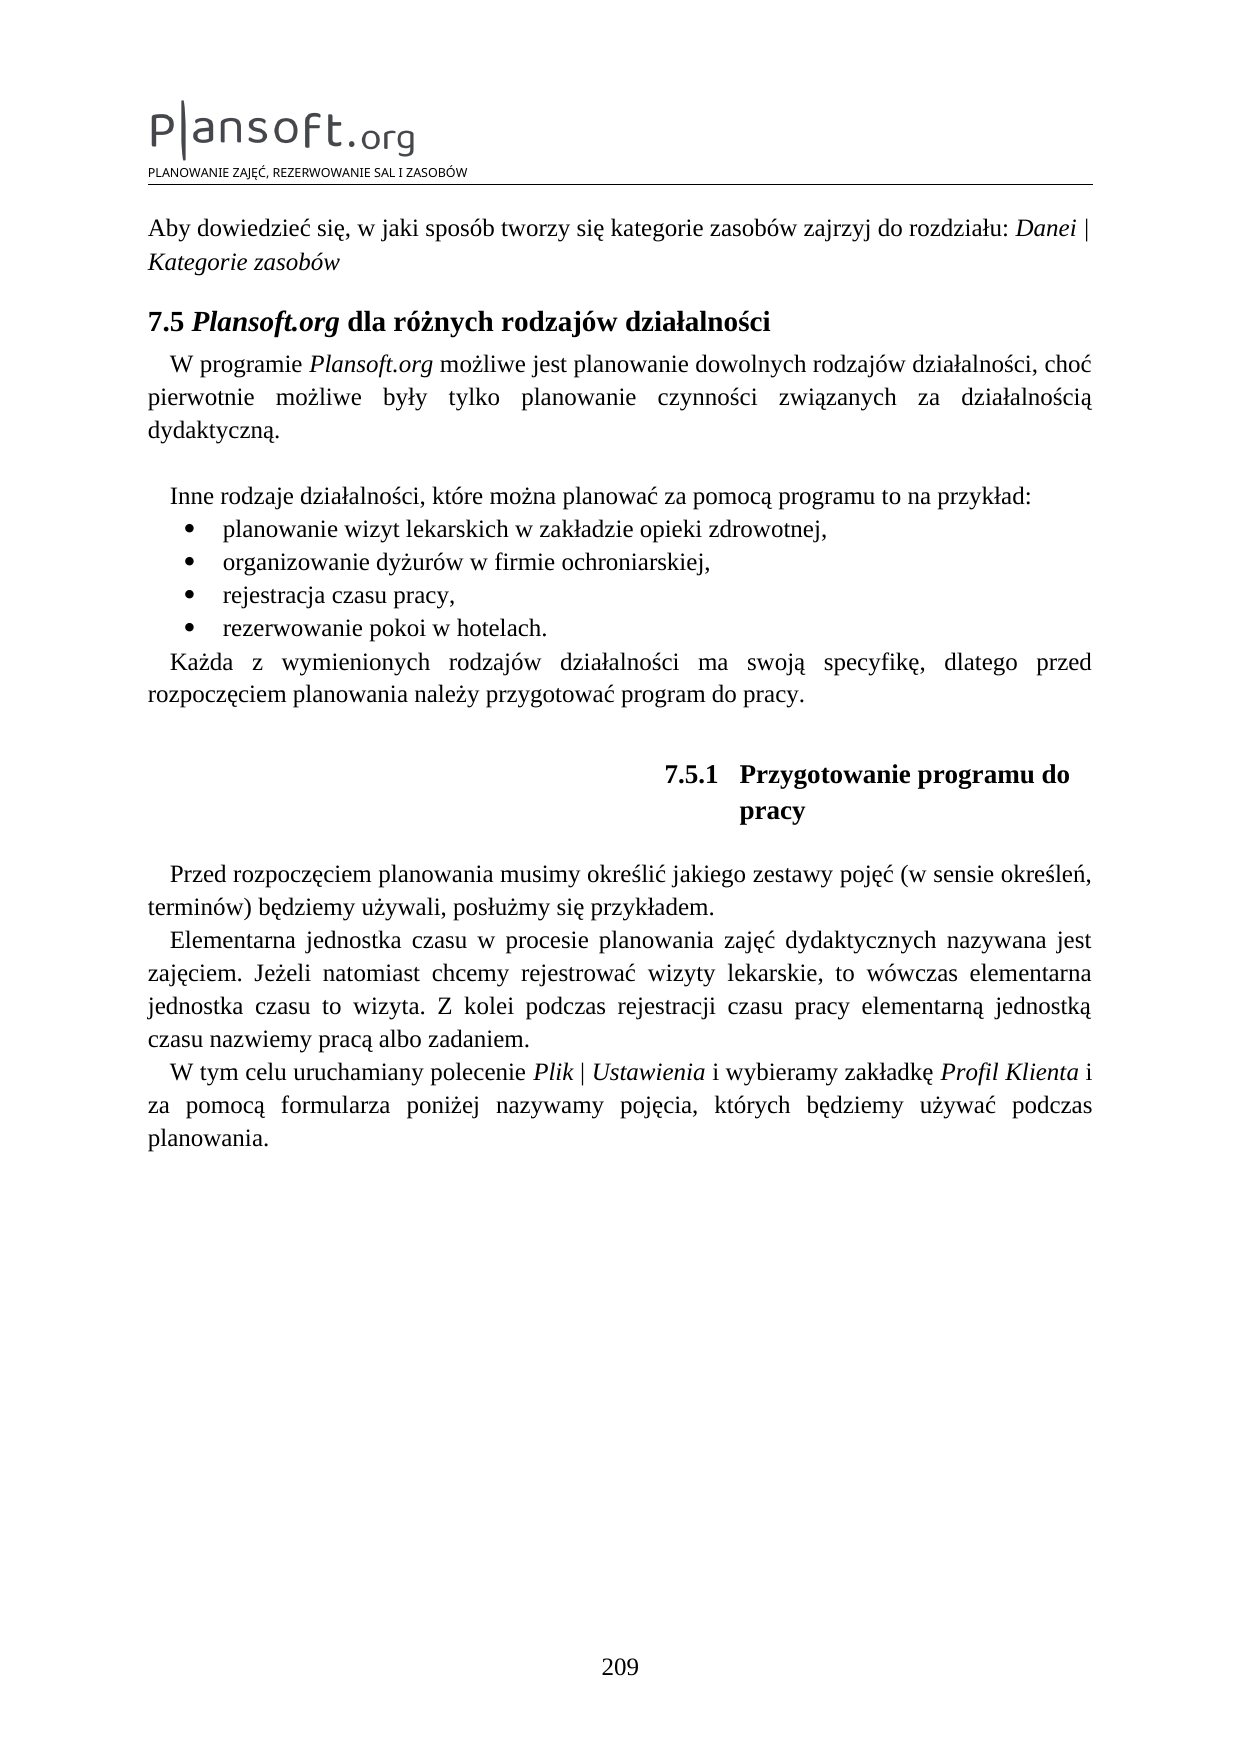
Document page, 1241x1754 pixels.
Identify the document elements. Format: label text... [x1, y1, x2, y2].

subtitle Przygotowanie programu do pracy [664, 758, 1093, 825]
list rejestracja czasu pracy, [185, 581, 1093, 609]
subtitle Plansoft.org dla różnych rodzajów działalności [148, 304, 1093, 338]
text Przed rozpoczęciem planowania musimy określić jakiego zestawy pojęć (w sensie określeń, terminów) będziemy używali, posłużmy się przykładem. [148, 859, 1093, 921]
text Elementarna jednostka czasu w procesie planowania zajęć dydaktycznych nazywana jest zajęciem. Jeżeli natomiast chcemy rejestrować wizyty lekarskie, to wówczas elementarna jednostka czasu to wizyta. Z kolei podczas rejestracji czasu pracy elementarną jednostką czasu nazwiemy pracą albo zadaniem. [148, 925, 1093, 1053]
list organizowanie dyżurów w firmie ochroniarskiej, [185, 547, 1093, 576]
text Każda z wymienionych rodzajów działalności ma swoją specyfikę, dlatego przed rozpoczęciem planowania należy przygotować program do pracy. [148, 647, 1093, 708]
text Aby dowiedzieć się, w jaki sposób tworzy się kategorie zasobów zajrzyj do rozdziału: Danei | Kategorie zasobów [148, 213, 1093, 275]
list planowanie wizyt lekarskich w zakładzie opieki zdrowotnej, [185, 514, 1093, 543]
text Inne rodzaje działalności, które można planować za pomocą programu to na przykład: [148, 481, 1093, 510]
picture [147, 73, 418, 165]
text W programie Plansoft.org możliwe jest planowanie dowolnych rodzajów działalności, choć pierwotnie możliwe były tylko planowanie czynności związanych za działalnością dydaktyczną. [148, 349, 1093, 444]
list rezerwowanie pokoi w hotelach. [185, 613, 1093, 642]
text W tym celu uruchamiany polecenie Plik | Ustawienia i wybieramy zakładkę Profil Klienta i za pomocą formularza poniżej nazywamy pojęcia, których będziemy używać podczas planowania. [148, 1057, 1093, 1152]
